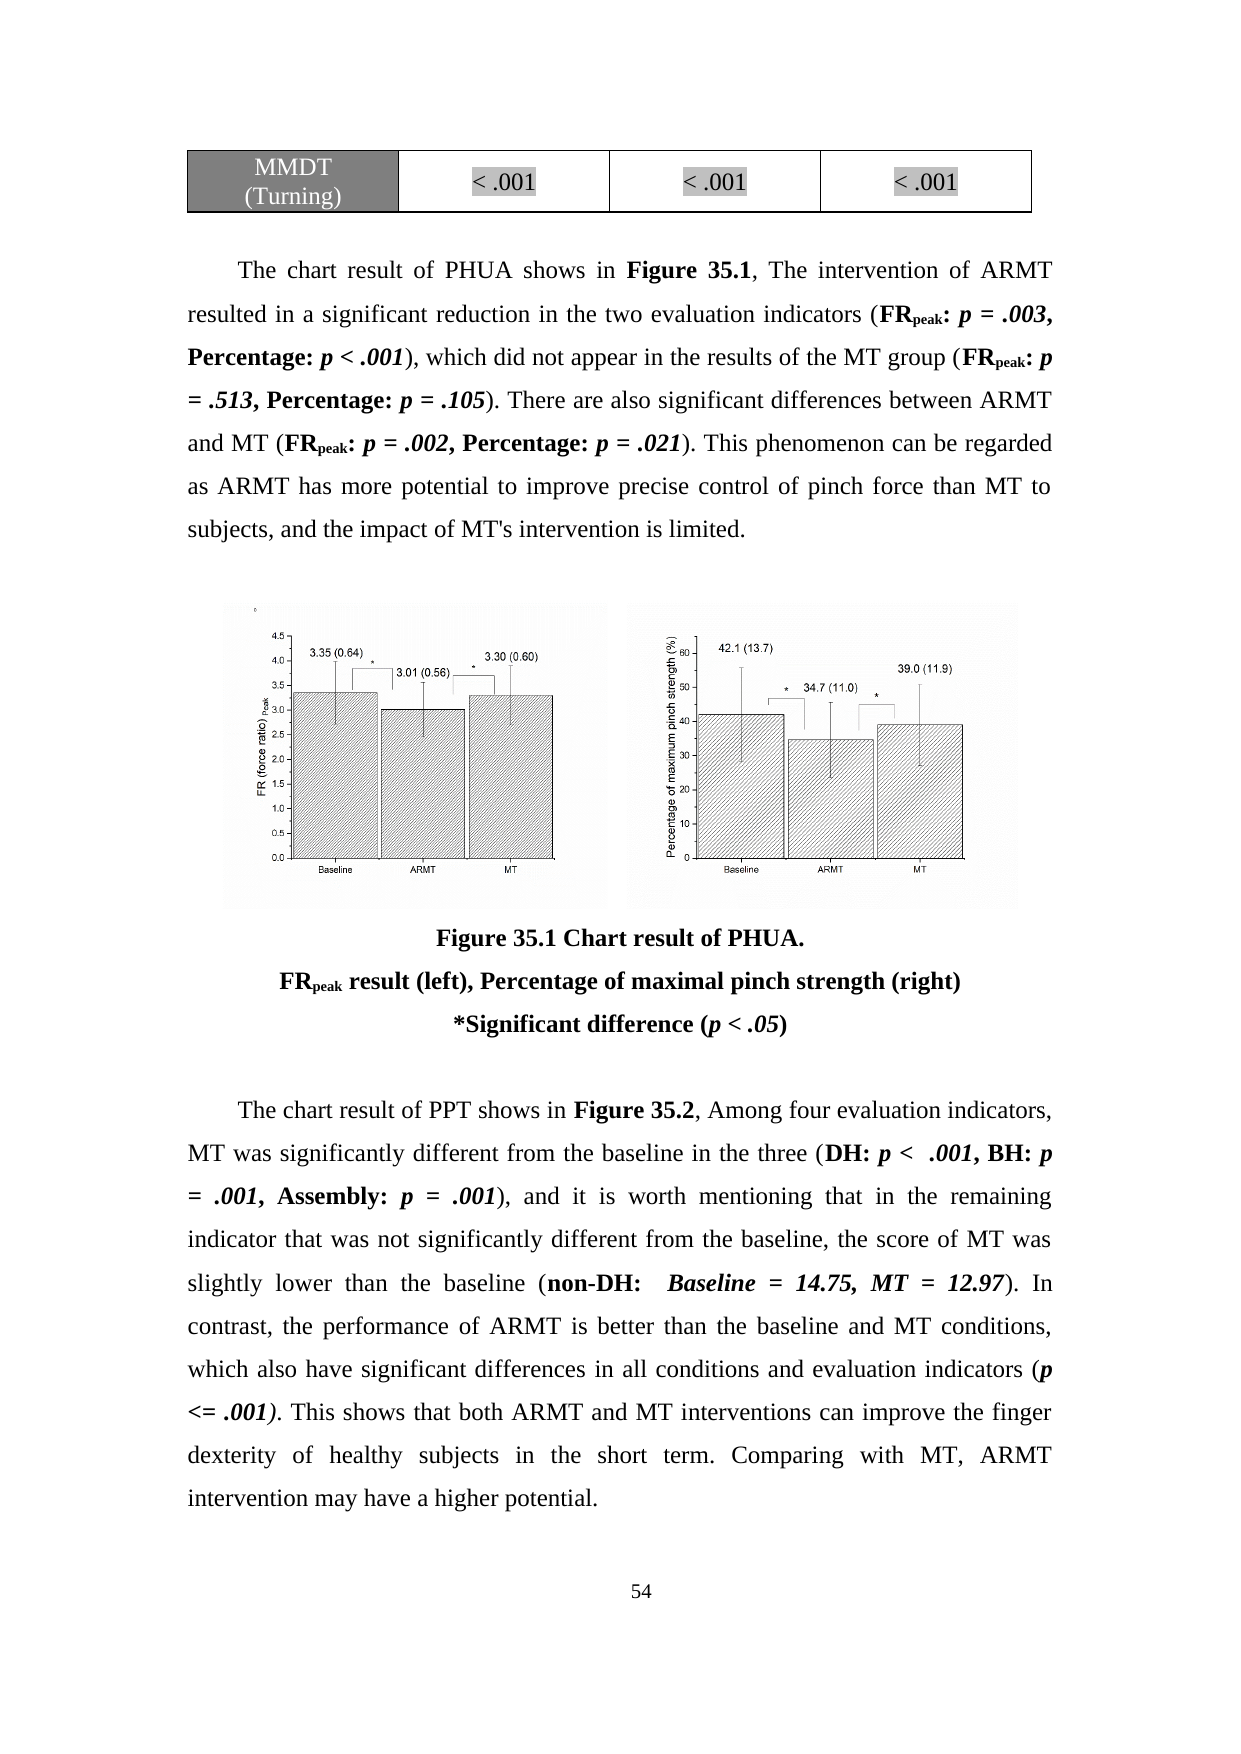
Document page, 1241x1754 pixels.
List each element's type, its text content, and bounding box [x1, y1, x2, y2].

picture [222, 600, 608, 909]
table_cell MMDT (Turning) [188, 151, 398, 211]
text The chart result of PHUA shows in Figure 35.1, The intervention of ARMT resulted in a significant reduction in the two evaluation indicators (FRpeak: p = .003, Percentage: p < .001), which did not appear in the results of the MT group (FRpeak: p = .513, Percentage: p = .105). There are also significant differences between ARMT and MT (FRpeak: p = .002, Percentage: p = .021). This phenomenon can be regarded as ARMT has more potential to improve precise control of pinch force than MT to subjects, and the impact of MT's intervention is limited. [187, 256, 1053, 543]
text The chart result of PPT shows in Figure 35.2, Among four evaluation indicators, MT was significantly different from the baseline in the three (DH: p < .001, BH: p = .001, Assembly: p = .001), and it is worth mentioning that in the remaining indicator that was not significantly different from the baseline, the score of MT was slightly lower than the baseline (non-DH: Baseline = 14.75, MT = 12.97). In contrast, the performance of ARMT is better than the baseline and MT conditions, which also have significant differences in all conditions and evaluation indicators (p <= .001). This shows that both ARMT and MT interventions can improve the finger dexterity of healthy subjects in the short term. Comparing with MT, ARMT intervention may have a higher potential. [187, 1095, 1053, 1512]
picture [626, 600, 1019, 909]
text Figure 35.1 Chart result of PHUA. [187, 923, 1053, 951]
table_cell < .001 [610, 151, 820, 211]
table_cell < .001 [399, 151, 609, 211]
text *Significant difference (p < .05) [187, 1009, 1053, 1038]
text FRpeak result (left), Percentage of maximal pinch strength (right) [187, 966, 1053, 994]
table_cell < .001 [821, 151, 1031, 211]
